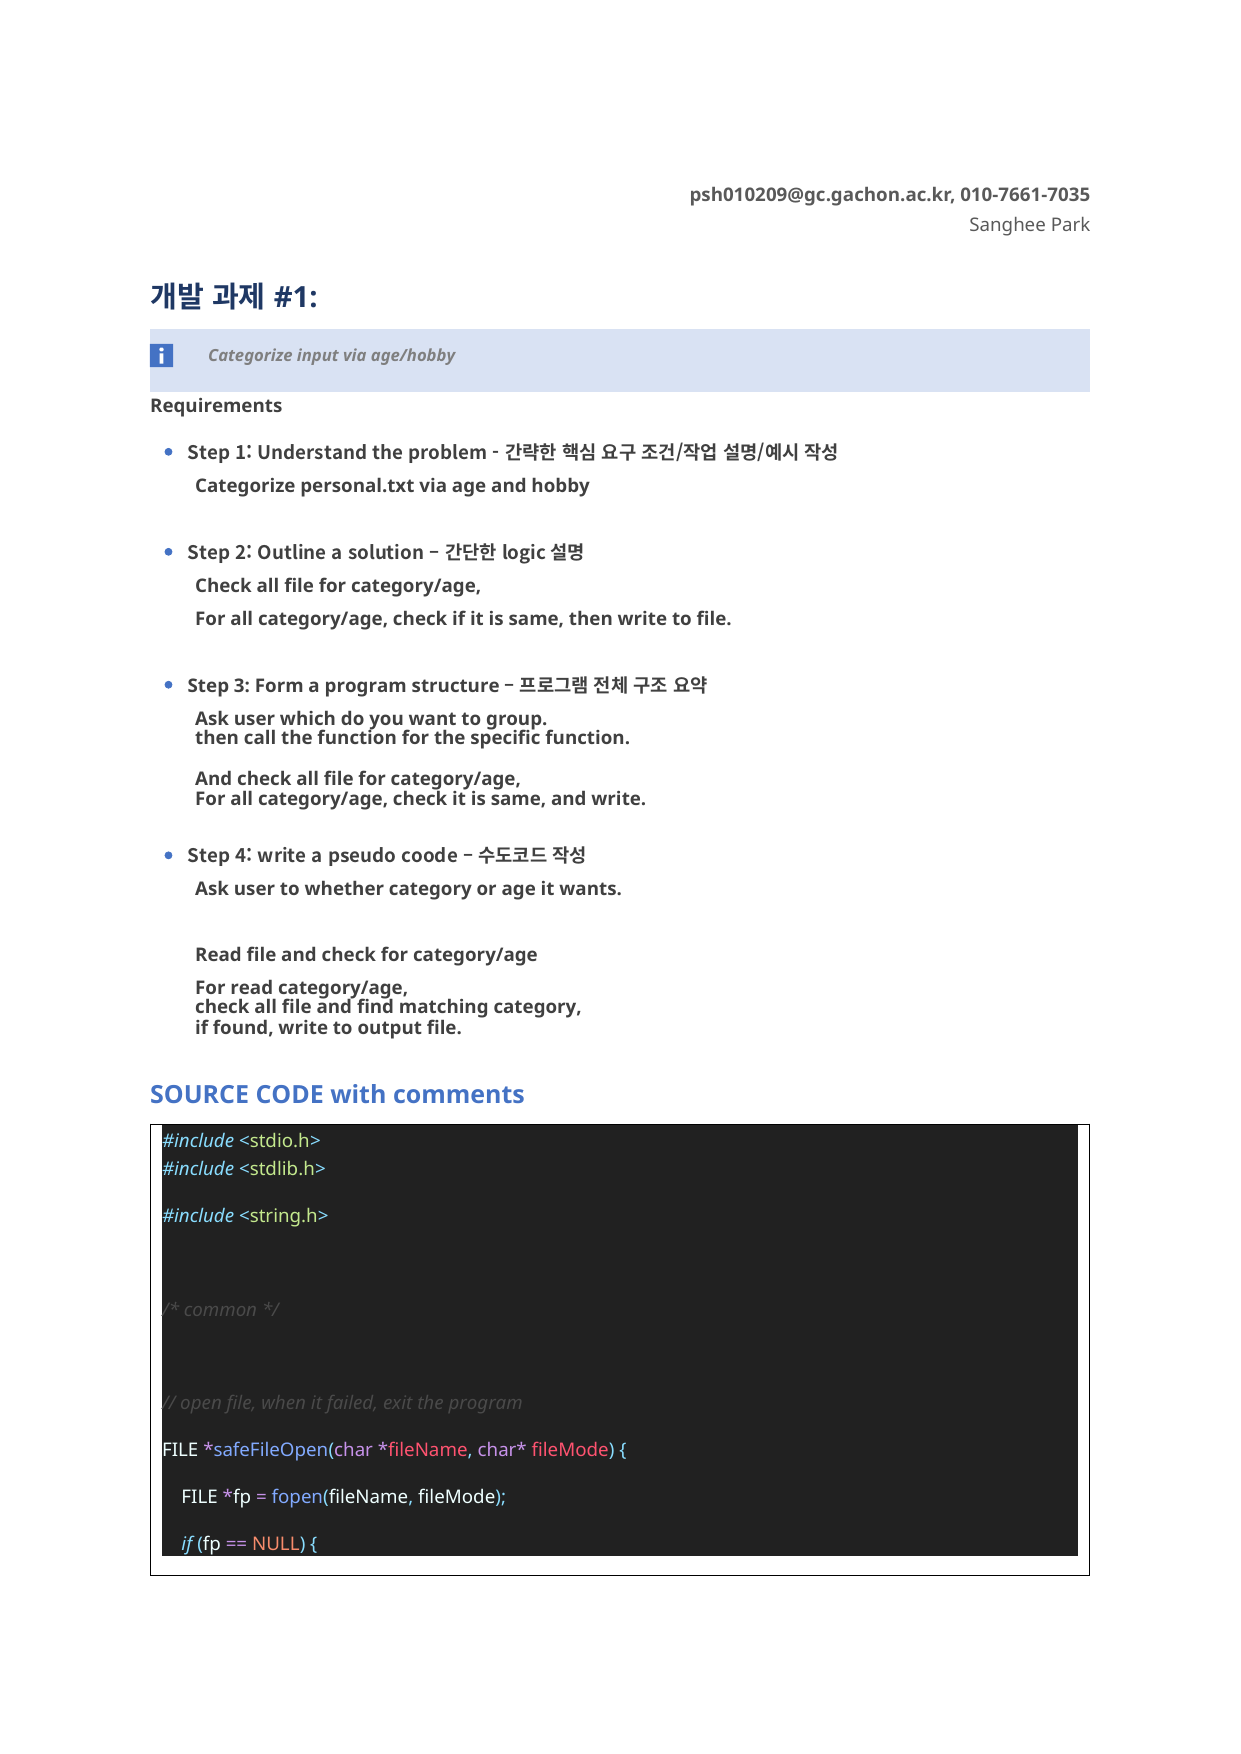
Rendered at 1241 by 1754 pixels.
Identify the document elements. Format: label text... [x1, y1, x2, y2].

subtitle 개발 과제 #1: [150, 274, 1090, 316]
text Ask user to whether category or age it wants. [195, 879, 1090, 900]
text For read category/age, check all file and find matching category, if found, write to output file. [195, 978, 1090, 1039]
text Check all file for category/age, [195, 576, 1090, 596]
text psh010209@gc.gachon.ac.kr, 010-7661-7035 [150, 181, 1090, 207]
table_header [150, 329, 208, 392]
list Step 3: Form a program structure – 프로그램 전체 구조 요약 [165, 675, 1090, 696]
list Step 1: Understand the problem - 간략한 핵심 요구 조건/작업 설명/예시 작성 [165, 442, 1090, 463]
list Step 4: write a pseudo coode – 수도코드 작성 [165, 845, 1090, 867]
text For all category/age, check if it is same, then write to file. [195, 609, 1090, 629]
text Categorize personal.txt via age and hobby [195, 476, 1090, 496]
table_header Categorize input via age/hobby [208, 329, 1090, 392]
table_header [151, 1125, 1089, 1574]
subtitle SOURCE CODE with comments [150, 1077, 1090, 1111]
text Ask user which do you want to group. then call the function for the specific function. And check all file for category/age, For all category/age, check it is same, and write. [195, 709, 1090, 833]
text Requirements [150, 392, 1090, 418]
text Read file and check for category/age [195, 945, 1090, 966]
list Step 2: Outline a solution – 간단한 logic설명 [165, 542, 1090, 563]
